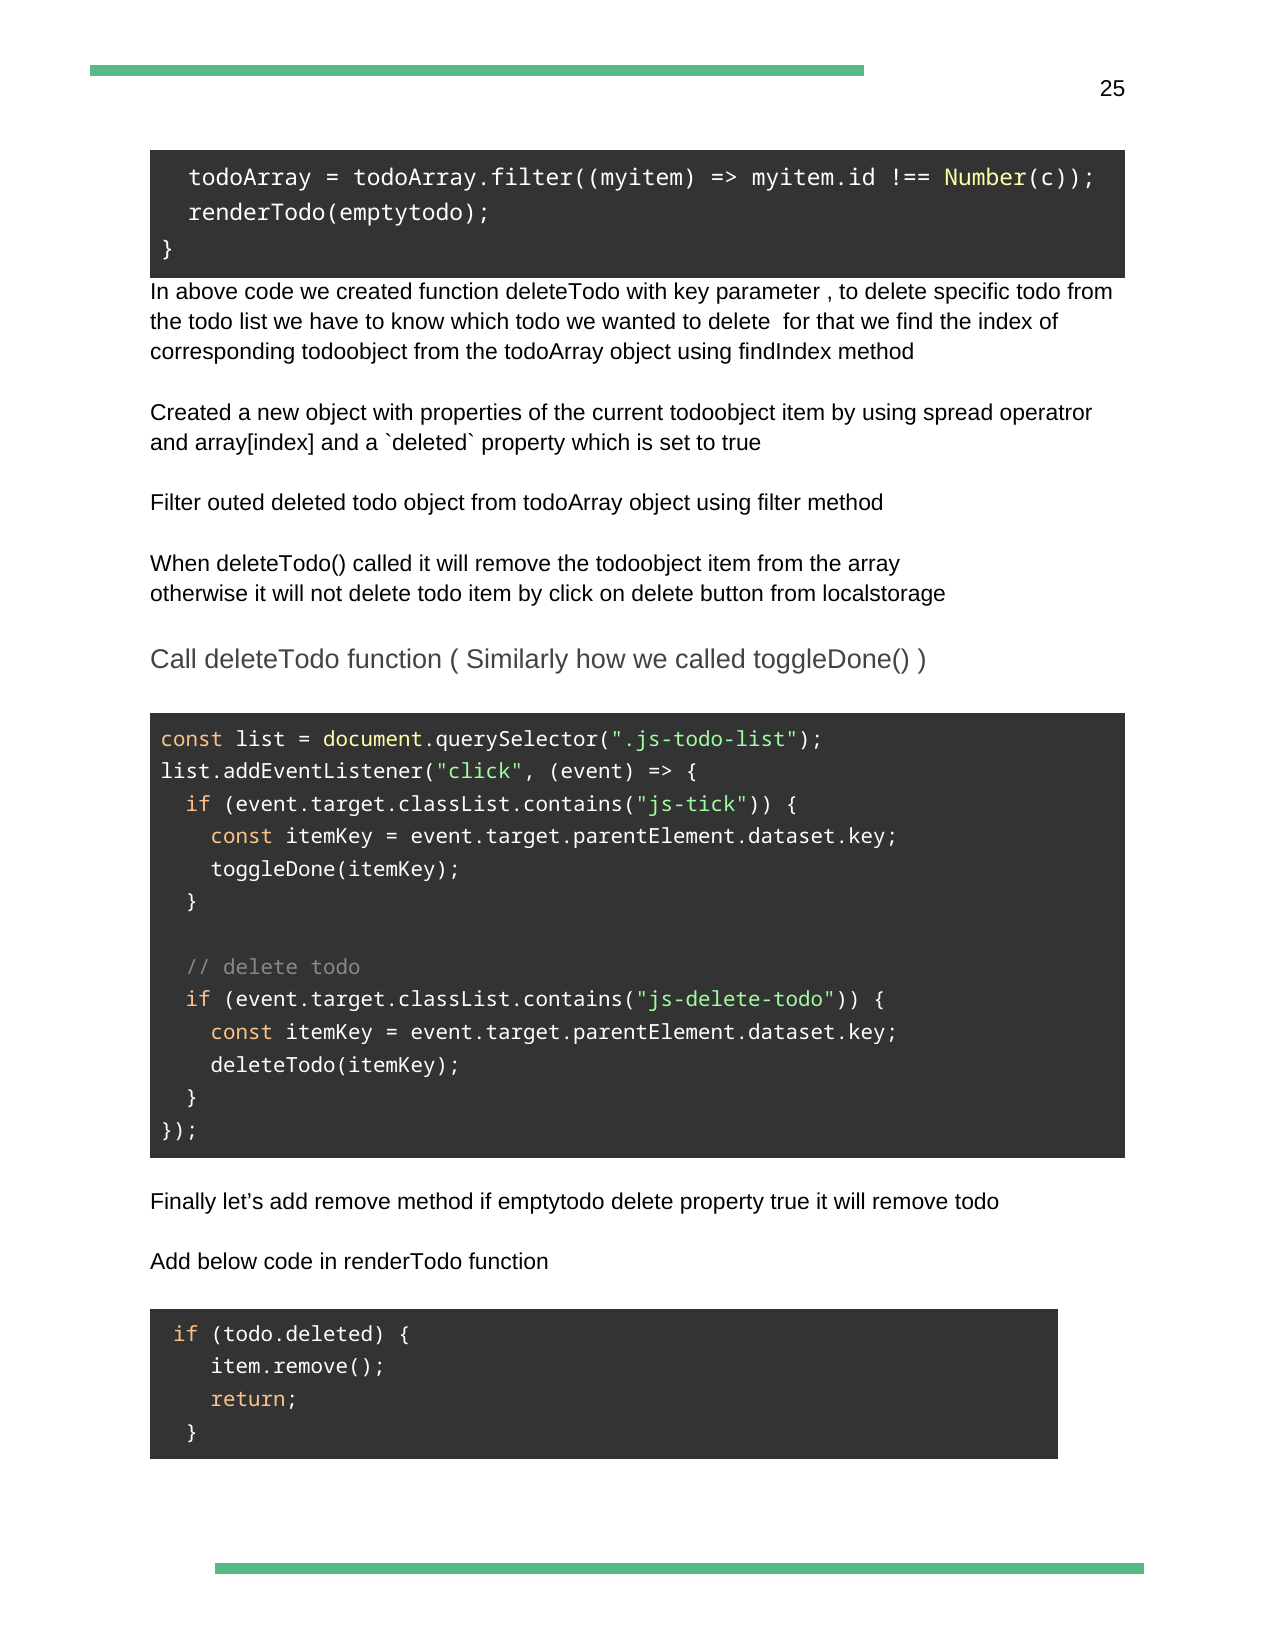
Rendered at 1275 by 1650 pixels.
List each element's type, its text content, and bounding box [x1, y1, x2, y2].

text Created a new object with properties of the current todoobject item by using spread operatror and array[index] and a `deleted` property which is set to true [150, 399, 1125, 455]
text In above code we created function deleteTodo with key parameter , to delete specific todo from the todo list we have to know which todo we wanted to delete for that we find the index of corresponding todoobject from the todoArray object using findIndex method [150, 278, 1125, 364]
text When deleteTodo() called it will remove the todoobject item from the array [150, 550, 1125, 576]
table_header if (todo.deleted) { item.remove(); return; } [150, 1309, 1058, 1459]
picture [215, 1563, 1144, 1574]
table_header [150, 150, 1125, 278]
table_header const list = document.querySelector(".js-todo-list"); list.addEventListener("click", (event) => { if (event.target.classList.contains("js-tick")) { const itemKey = event.target.parentElement.dataset.key; toggleDone(itemKey); } // delete todo if (event.target.classList.contains("js-delete-todo")) { const itemKey = event.target.parentElement.dataset.key; deleteTodo(itemKey); } }); [150, 713, 1125, 1158]
text Finally let’s add remove method if emptytodo delete property true it will remove todo [150, 1188, 1125, 1214]
text Filter outed deleted todo object from todoArray object using filter method [150, 489, 1125, 516]
text Add below code in renderTodo function [150, 1248, 1125, 1274]
picture [90, 65, 864, 76]
subtitle Call deleteTodo function ( Similarly how we called toggleDone() ) [150, 643, 1125, 675]
text otherwise it will not delete todo item by click on delete button from localstorage [150, 580, 1125, 606]
